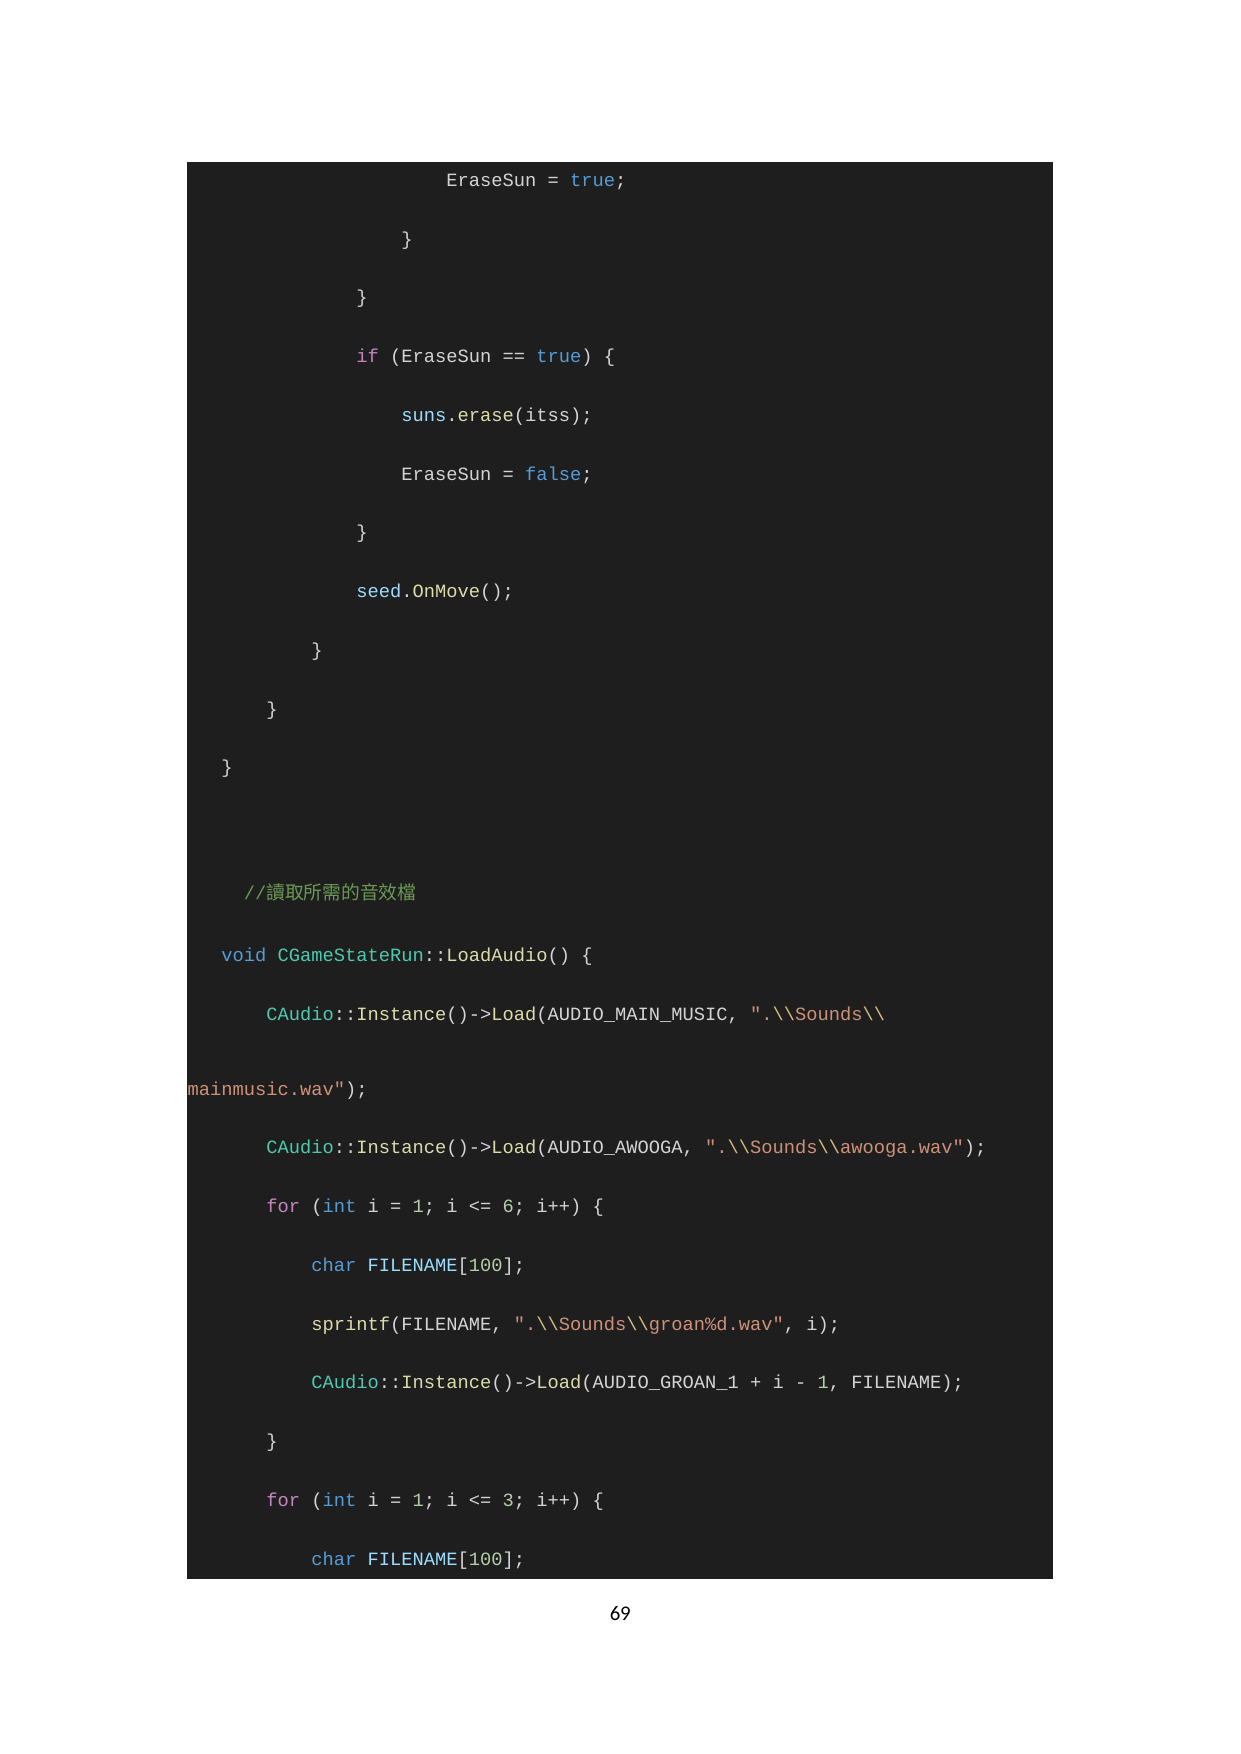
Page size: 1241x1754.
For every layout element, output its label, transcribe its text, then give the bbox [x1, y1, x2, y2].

text //讀取所需的音效檔 [187, 872, 1053, 910]
text } [187, 221, 1053, 259]
text CAudio::Instance()->Load(AUDIO_GROAN_1 + i - 1, FILENAME); [187, 1365, 1053, 1402]
text } [187, 750, 1053, 787]
text void CGameStateRun::LoadAudio() { [187, 937, 1053, 975]
text } [187, 691, 1053, 729]
text sprintf(FILENAME, ".\\Sounds\\groan%d.wav", i); [187, 1306, 1053, 1344]
text } [187, 632, 1053, 670]
text for (int i = 1; i <= 6; i++) { [187, 1189, 1053, 1226]
text EraseSun = false; [187, 456, 1053, 494]
text if (EraseSun == true) { [187, 339, 1053, 376]
text EraseSun = true; [187, 162, 1053, 200]
text char FILENAME[100]; [187, 1247, 1053, 1285]
text } [187, 515, 1053, 552]
text } [187, 280, 1053, 317]
text seed.OnMove(); [187, 574, 1053, 611]
text CAudio::Instance()->Load(AUDIO_MAIN_MUSIC, ".\\Sounds\\mainmusic.wav"); [187, 996, 1053, 1109]
text CAudio::Instance()->Load(AUDIO_AWOOGA, ".\\Sounds\\awooga.wav"); [187, 1130, 1053, 1167]
text for (int i = 1; i <= 3; i++) { [187, 1482, 1053, 1520]
text } [187, 1424, 1053, 1461]
text suns.erase(itss); [187, 397, 1053, 435]
text char FILENAME[100]; [187, 1541, 1053, 1579]
